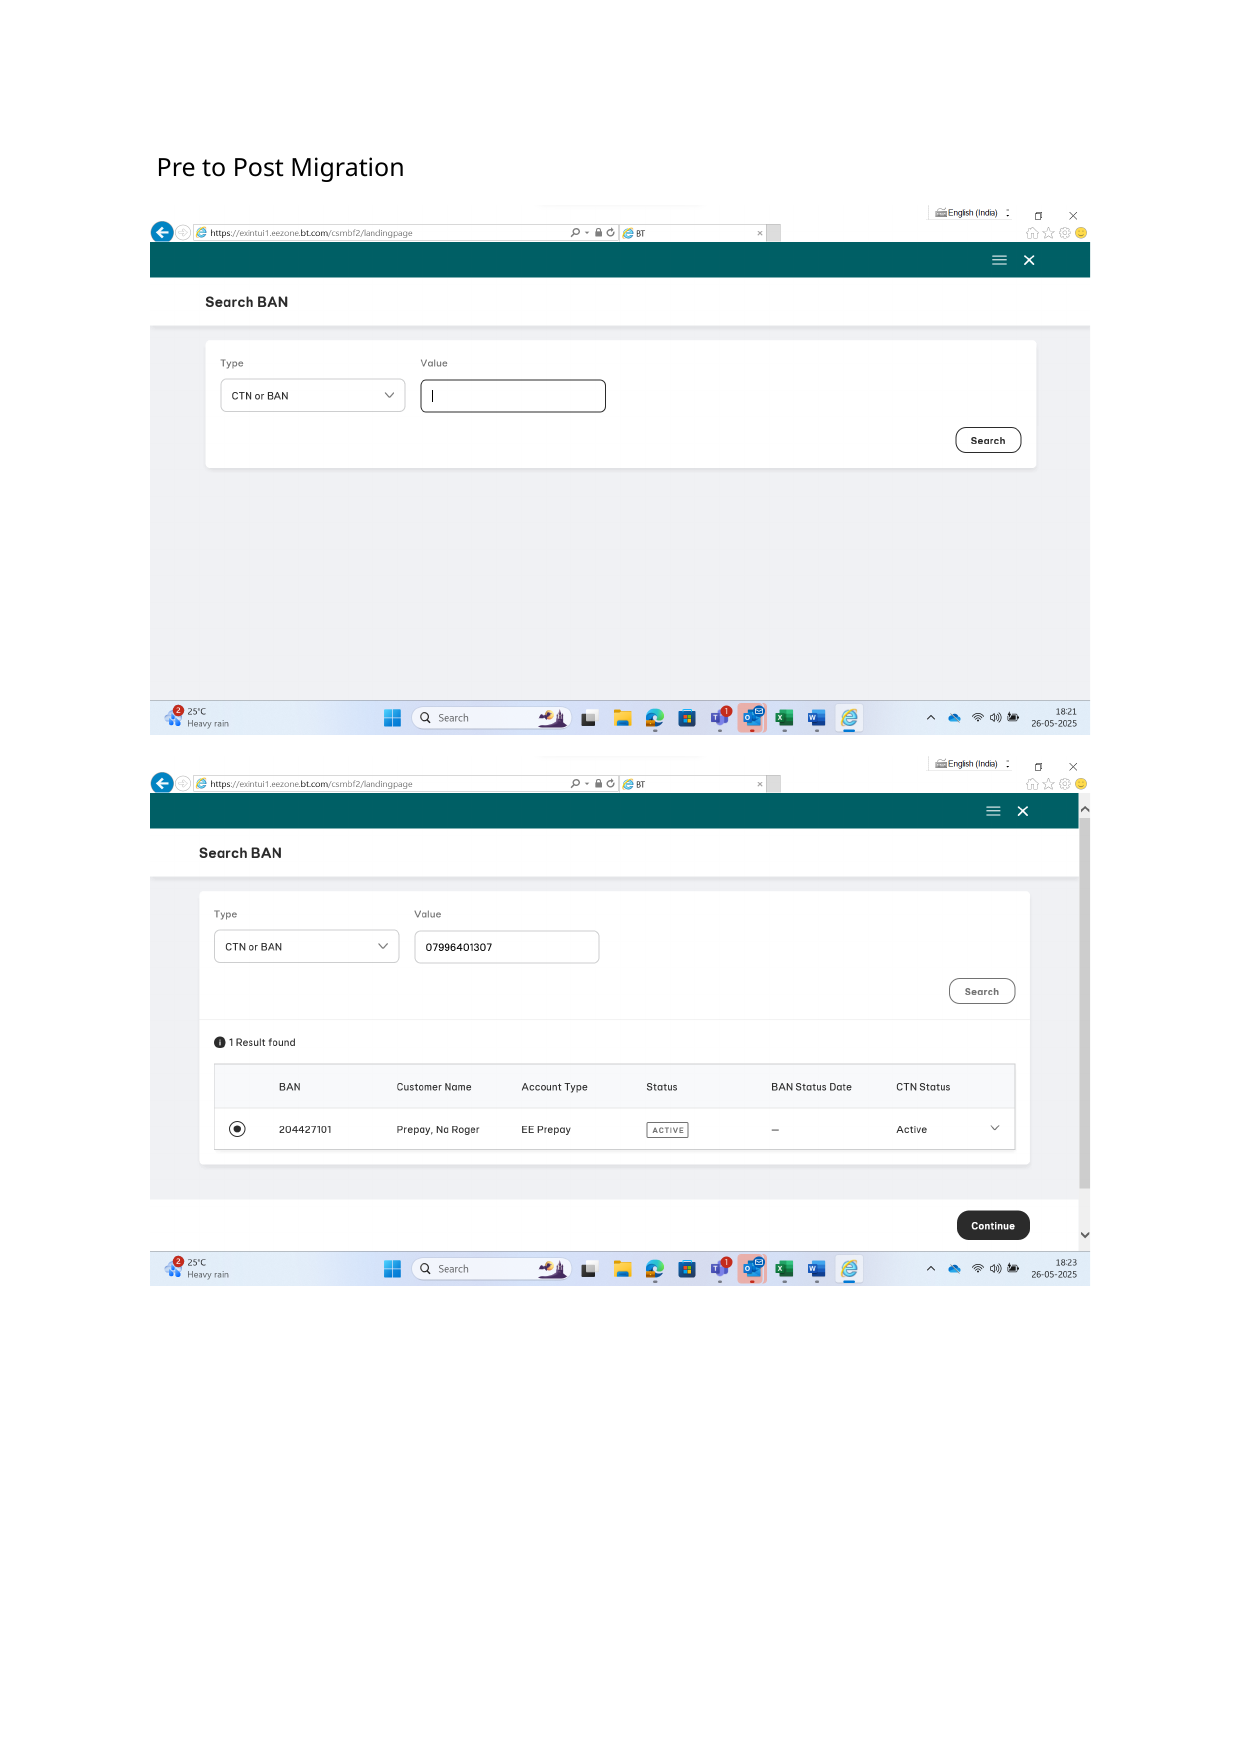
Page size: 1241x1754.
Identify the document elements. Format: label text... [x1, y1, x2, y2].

picture [157, 228, 168, 237]
picture [157, 779, 168, 788]
picture [150, 205, 1091, 735]
text Pre to Post Migration [150, 150, 1090, 184]
picture [150, 756, 1091, 1286]
